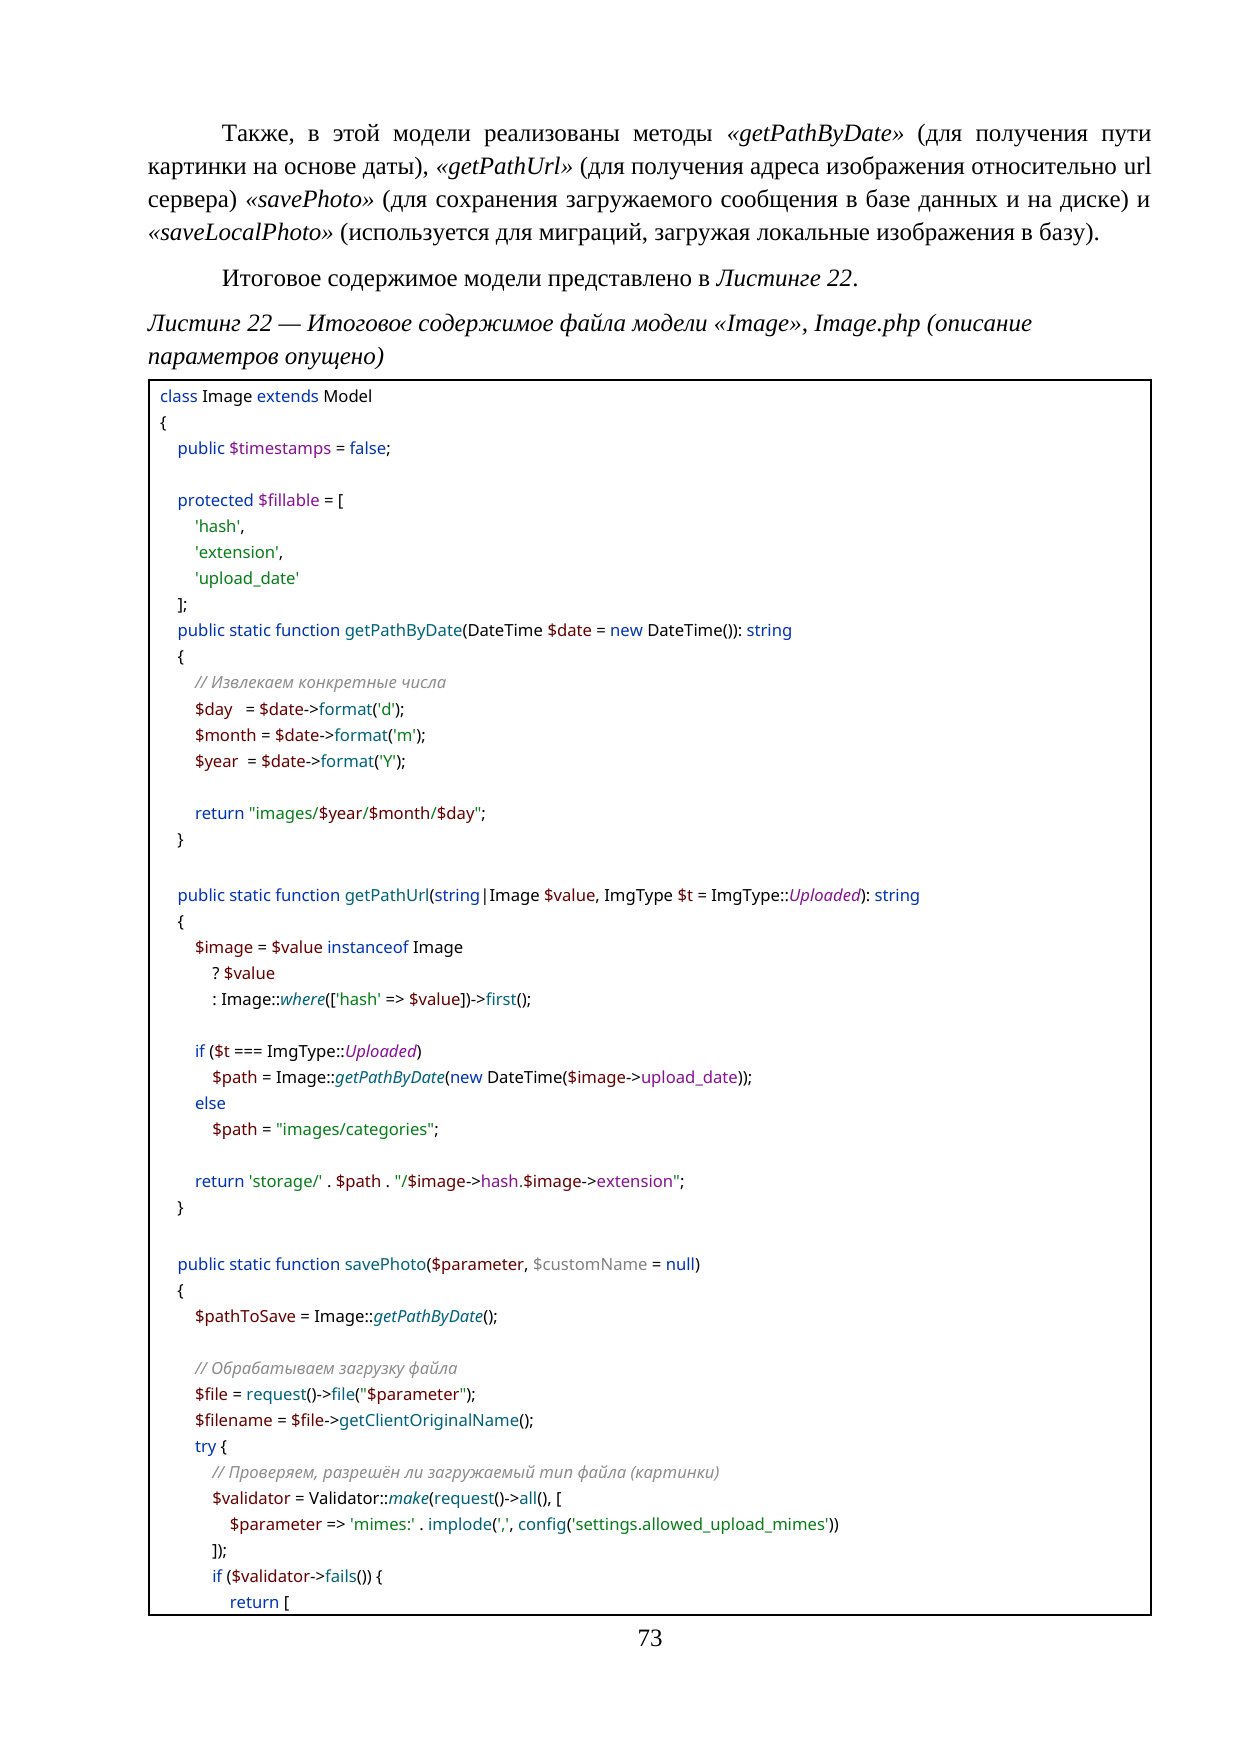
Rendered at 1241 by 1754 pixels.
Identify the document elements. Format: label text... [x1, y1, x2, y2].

text Также, в этой модели реализованы методы «getPathByDate» (для получения пути картинки на основе даты), «getPathUrl» (для получения адреса изображения относительно url сервера) «savePhoto» (для сохранения загружаемого сообщения в базе данных и на диске) и «saveLocalPhoto» (используется для миграций, загружая локальные изображения в базу). [148, 118, 1152, 246]
picture [390, 1257, 394, 1270]
text Итоговое содержимое модели представлено в Листинге 22. [148, 263, 1152, 291]
list Листинг 22 — Итоговое содержимое файла модели «Image», Image.php (описание параметров опущено) [148, 308, 1152, 370]
picture [396, 623, 400, 636]
picture [396, 888, 400, 901]
picture [281, 996, 288, 1003]
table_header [150, 381, 1150, 1614]
